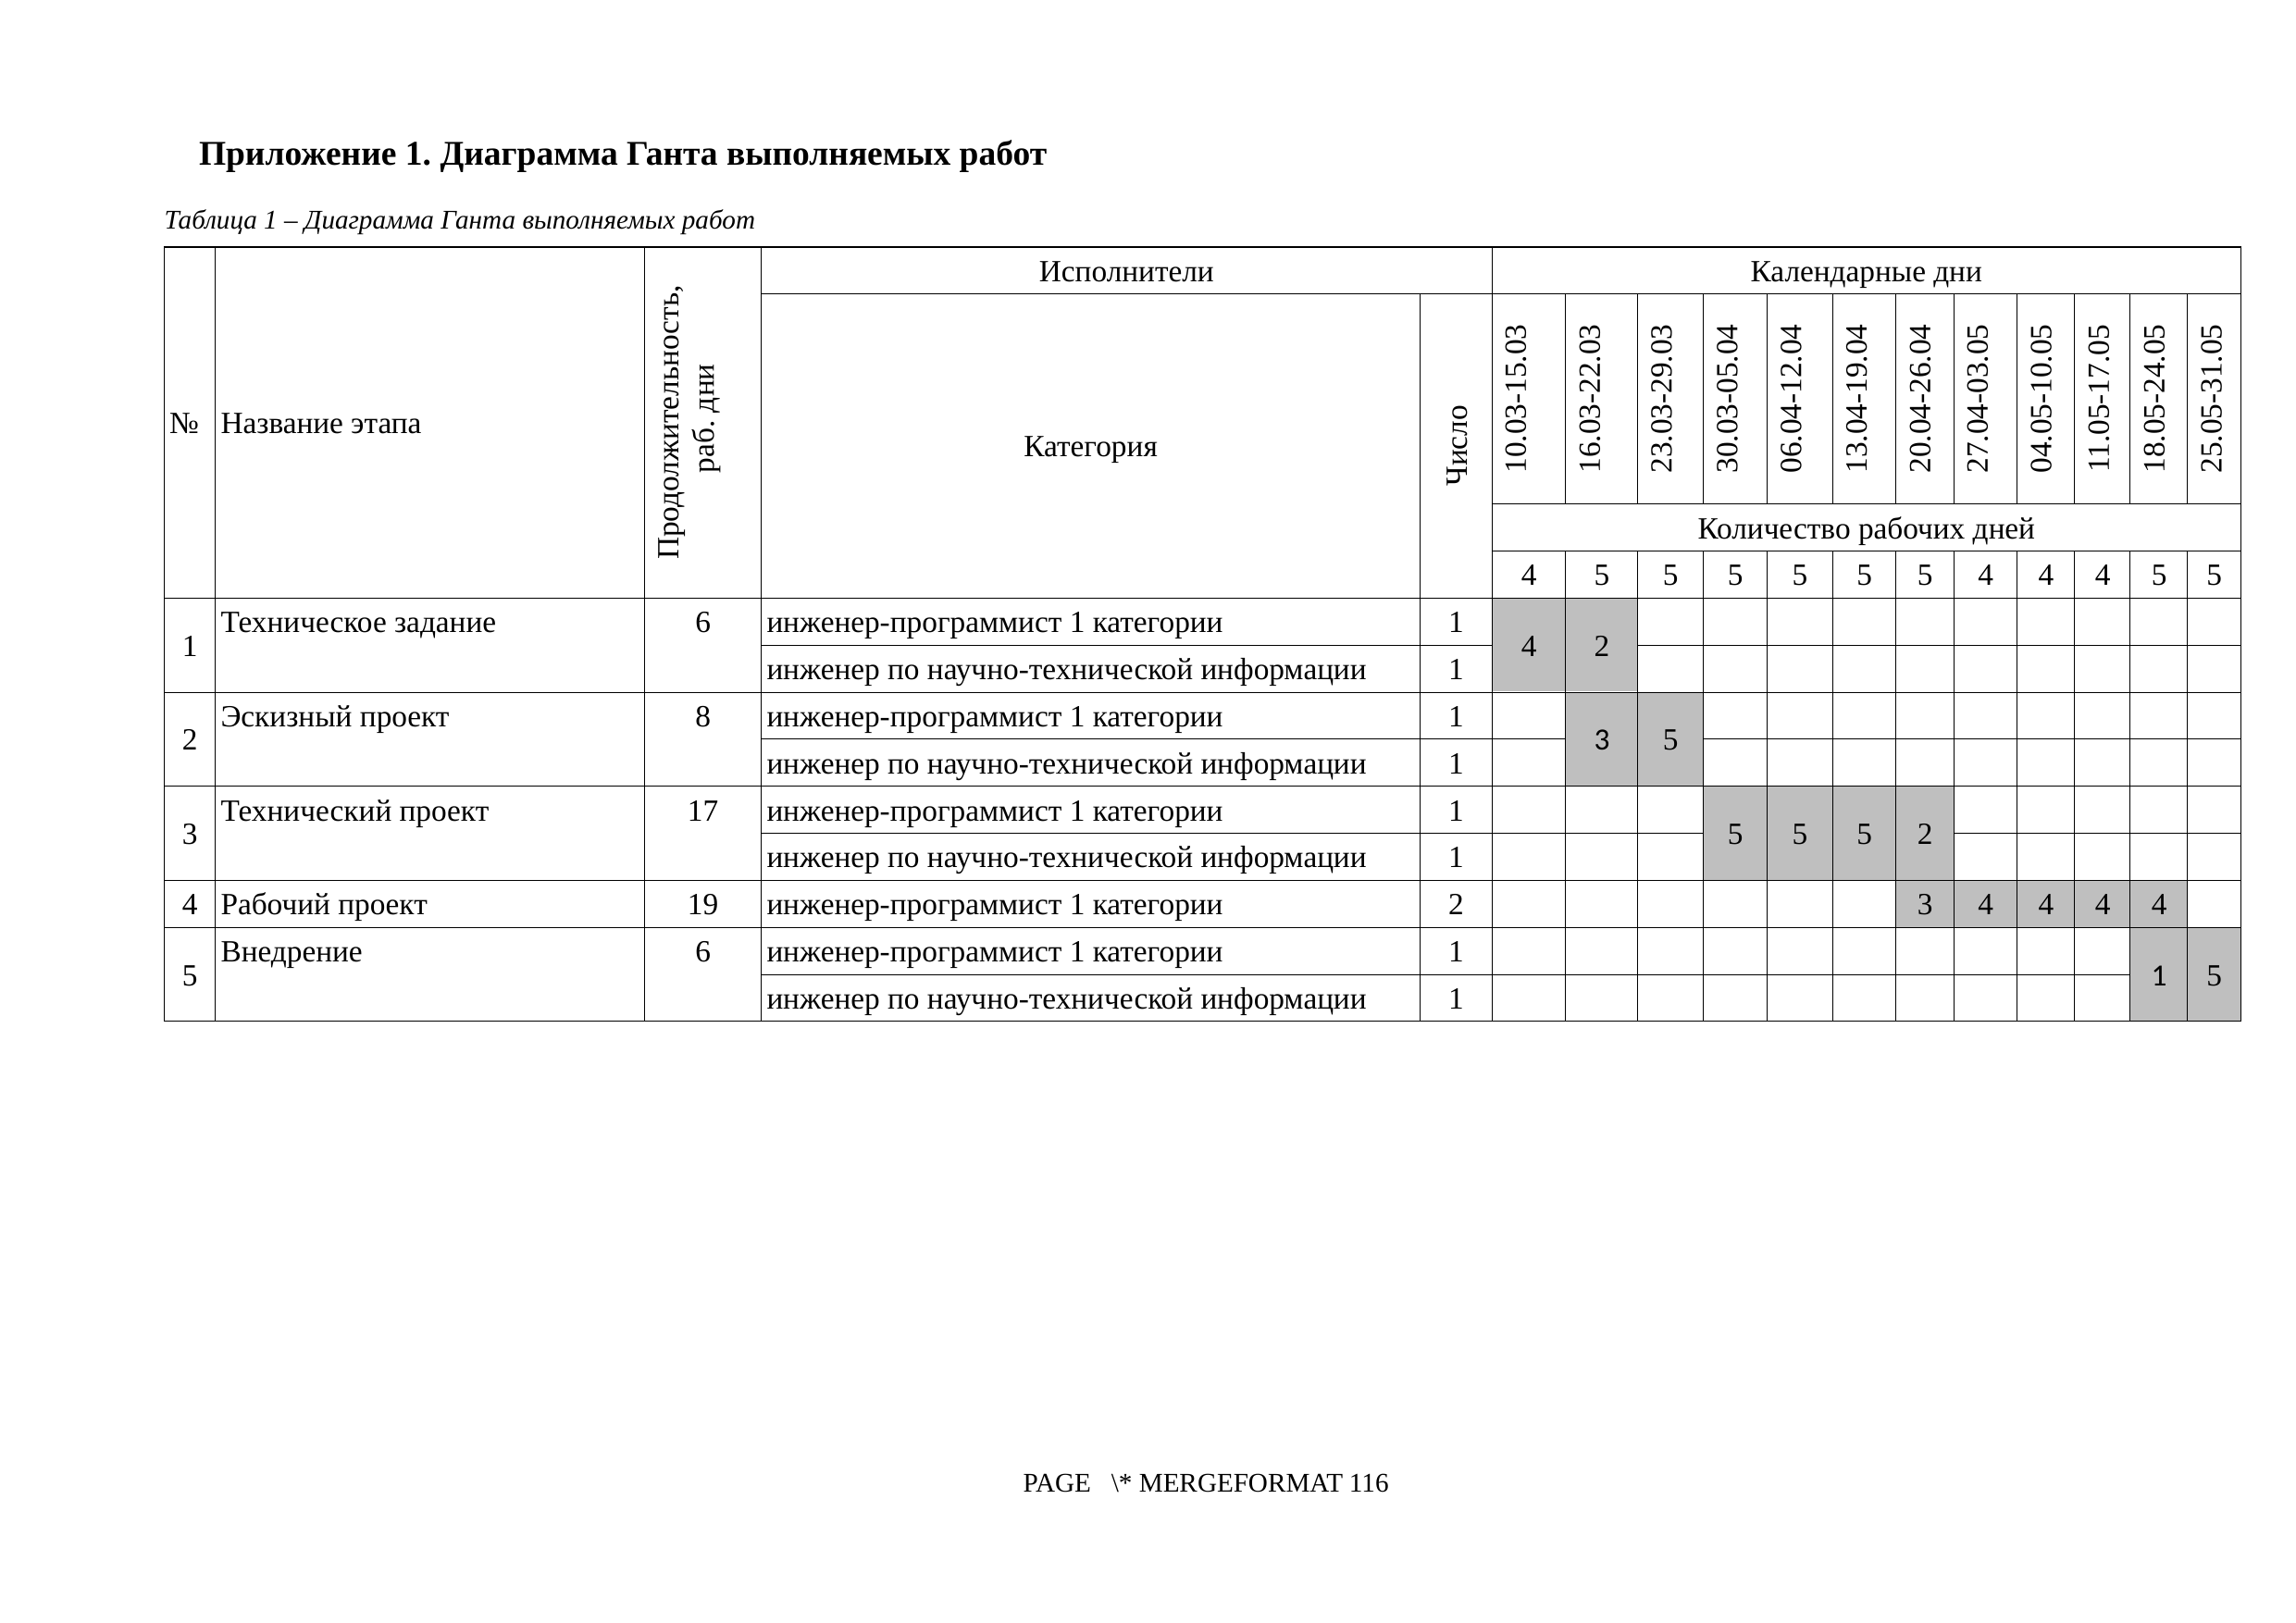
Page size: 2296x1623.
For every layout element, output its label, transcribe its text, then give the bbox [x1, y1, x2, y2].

table_cell [1833, 646, 1895, 691]
table_cell 2 [1896, 787, 1954, 880]
table_cell [1566, 928, 1637, 973]
table_cell [1493, 881, 1565, 927]
table_cell [1566, 881, 1637, 927]
table_cell [1566, 975, 1637, 1021]
table_cell 4 [2017, 551, 2074, 598]
table_cell [2188, 646, 2240, 691]
table_cell [1638, 881, 1703, 927]
table_cell [1704, 975, 1767, 1021]
table_cell Технический проект [216, 787, 644, 880]
table_cell Техническое задание [216, 599, 644, 691]
table_cell 5 [165, 928, 215, 1021]
table_cell 1 [1421, 599, 1492, 645]
table_cell инженер по научно-технической информации [762, 975, 1420, 1021]
table_cell [1955, 693, 2017, 738]
table_cell [1955, 599, 2017, 645]
table_cell [2017, 693, 2074, 738]
table_cell 1 [1421, 693, 1492, 738]
table_cell [1566, 787, 1637, 833]
table_header № [165, 248, 215, 598]
table_cell 1 [1421, 787, 1492, 833]
table_cell Число [1421, 294, 1492, 598]
table_cell [1955, 787, 2017, 833]
table_cell [2130, 834, 2187, 880]
table_cell 10.03-15.03 [1493, 294, 1565, 503]
table_cell [2075, 599, 2129, 645]
table_cell 3 [1566, 693, 1637, 786]
table_cell 30.03-05.04 [1704, 294, 1767, 503]
table_cell 06.04-12.04 [1768, 294, 1832, 503]
table_cell [1955, 928, 2017, 973]
table_cell 5 [1768, 551, 1832, 598]
table_cell инженер-программист 1 категории [762, 928, 1420, 973]
table_cell 20.04-26.04 [1896, 294, 1954, 503]
table_cell [2075, 834, 2129, 880]
table_cell [1493, 693, 1565, 738]
table_cell 2 [1566, 599, 1637, 691]
table_cell 25.05-31.05 [2188, 294, 2240, 503]
table_cell [1833, 599, 1895, 645]
table_cell [1768, 739, 1832, 786]
table_cell [1493, 834, 1565, 880]
table_cell [1896, 739, 1954, 786]
table_cell [2075, 693, 2129, 738]
table_cell [1896, 693, 1954, 738]
table_cell 4 [1493, 551, 1565, 598]
table_cell [1638, 646, 1703, 691]
table_cell 3 [165, 787, 215, 880]
table_cell 3 [1896, 881, 1954, 927]
table_cell 18.05-24.05 [2130, 294, 2187, 503]
table_header Исполнители [762, 248, 1492, 293]
table_cell [1896, 646, 1954, 691]
table_cell [1493, 787, 1565, 833]
table_cell Внедрение [216, 928, 644, 1021]
table_cell [2017, 739, 2074, 786]
table_cell [2075, 739, 2129, 786]
table_cell 17 [645, 787, 761, 880]
table_cell 1 [1421, 739, 1492, 786]
table_cell [1768, 881, 1832, 927]
table_header Продолжительность, раб. дни [645, 248, 761, 598]
table_cell [2130, 599, 2187, 645]
table_cell инженер по научно-технической информации [762, 646, 1420, 691]
table_cell инженер по научно-технической информации [762, 739, 1420, 786]
table_cell 23.03-29.03 [1638, 294, 1703, 503]
table_cell [1955, 975, 2017, 1021]
table_cell 11.05-17.05 [2075, 294, 2129, 503]
table_cell 1 [1421, 834, 1492, 880]
table_cell 1 [1421, 975, 1492, 1021]
table_cell [2188, 739, 2240, 786]
table_cell [2130, 739, 2187, 786]
table_cell [1896, 928, 1954, 973]
table_cell 27.04-03.05 [1955, 294, 2017, 503]
table_cell [1704, 739, 1767, 786]
table_cell 5 [1833, 551, 1895, 598]
table_cell [1955, 834, 2017, 880]
table_cell 1 [2130, 928, 2187, 1021]
table_cell 4 [2130, 881, 2187, 927]
table_cell [1704, 693, 1767, 738]
table_cell инженер-программист 1 категории [762, 881, 1420, 927]
table_cell 5 [1704, 551, 1767, 598]
table_cell 5 [1638, 693, 1703, 786]
table_cell [1833, 928, 1895, 973]
table_cell 6 [645, 599, 761, 691]
table_cell 5 [1768, 787, 1832, 880]
table_cell [1493, 928, 1565, 973]
table_cell [1704, 928, 1767, 973]
table_cell 5 [2130, 551, 2187, 598]
table_cell [2017, 975, 2074, 1021]
table_cell [1704, 881, 1767, 927]
list Диаграмма Ганта выполняемых работ [199, 132, 2240, 172]
table_cell [1566, 834, 1637, 880]
table_cell 2 [1421, 881, 1492, 927]
table_cell Рабочий проект [216, 881, 644, 927]
table_cell [1896, 599, 1954, 645]
table_cell [1896, 975, 1954, 1021]
table_cell [2017, 928, 2074, 973]
table_cell 5 [2188, 551, 2240, 598]
table_cell 1 [1421, 646, 1492, 691]
table_cell Категория [762, 294, 1420, 598]
table_cell 5 [2188, 928, 2240, 1021]
table_cell 6 [645, 928, 761, 1021]
table_cell [1833, 975, 1895, 1021]
table_cell 4 [2075, 551, 2129, 598]
table_cell [1638, 787, 1703, 833]
table_cell [1493, 739, 1565, 786]
table_cell инженер-программист 1 категории [762, 693, 1420, 738]
table_cell [1768, 975, 1832, 1021]
table_cell [2188, 693, 2240, 738]
table_cell 16.03-22.03 [1566, 294, 1637, 503]
table_cell 5 [1638, 551, 1703, 598]
table_cell инженер по научно-технической информации [762, 834, 1420, 880]
table_cell [1768, 928, 1832, 973]
table_header Календарные дни [1493, 248, 2240, 293]
table_cell 2 [165, 693, 215, 786]
table_cell [2188, 787, 2240, 833]
table_cell [1768, 693, 1832, 738]
table_cell 1 [165, 599, 215, 691]
table_cell [1638, 928, 1703, 973]
table_cell [2188, 881, 2240, 927]
table_cell [2188, 599, 2240, 645]
table_cell 5 [1566, 551, 1637, 598]
table_cell 4 [2075, 881, 2129, 927]
table_cell [2130, 646, 2187, 691]
table_cell [1704, 646, 1767, 691]
table_cell [1955, 739, 2017, 786]
table_cell 5 [1833, 787, 1895, 880]
table_cell [1493, 975, 1565, 1021]
table_cell [2075, 787, 2129, 833]
table_cell 5 [1896, 551, 1954, 598]
table_cell 4 [165, 881, 215, 927]
table_cell [1833, 739, 1895, 786]
table_cell 4 [1955, 551, 2017, 598]
table_header Название этапа [216, 248, 644, 598]
table_cell [2130, 693, 2187, 738]
table_cell [2075, 646, 2129, 691]
table_cell 4 [1955, 881, 2017, 927]
table_cell 5 [1704, 787, 1767, 880]
table_cell 8 [645, 693, 761, 786]
table_cell [2075, 975, 2129, 1021]
table_cell инженер-программист 1 категории [762, 787, 1420, 833]
table_cell [1768, 599, 1832, 645]
table_cell [1638, 834, 1703, 880]
table_cell 4 [2017, 881, 2074, 927]
table_cell инженер-программист 1 категории [762, 599, 1420, 645]
table_cell [2075, 928, 2129, 973]
table_cell 13.04-19.04 [1833, 294, 1895, 503]
table_cell [2130, 787, 2187, 833]
table_cell [2017, 787, 2074, 833]
table_cell [1768, 646, 1832, 691]
table_cell [1638, 599, 1703, 645]
table_cell Эскизный проект [216, 693, 644, 786]
table_cell [1833, 881, 1895, 927]
table_cell 1 [1421, 928, 1492, 973]
table_cell 4 [1493, 599, 1565, 691]
table_cell [1833, 693, 1895, 738]
table_cell [2017, 599, 2074, 645]
table_cell 04.05-10.05 [2017, 294, 2074, 503]
table_cell [1955, 646, 2017, 691]
table_cell Количество рабочих дней [1493, 504, 2240, 551]
table_cell [2017, 834, 2074, 880]
table_cell 19 [645, 881, 761, 927]
table_cell [1638, 975, 1703, 1021]
table_cell [1704, 599, 1767, 645]
table_cell [2017, 646, 2074, 691]
table_cell [2188, 834, 2240, 880]
